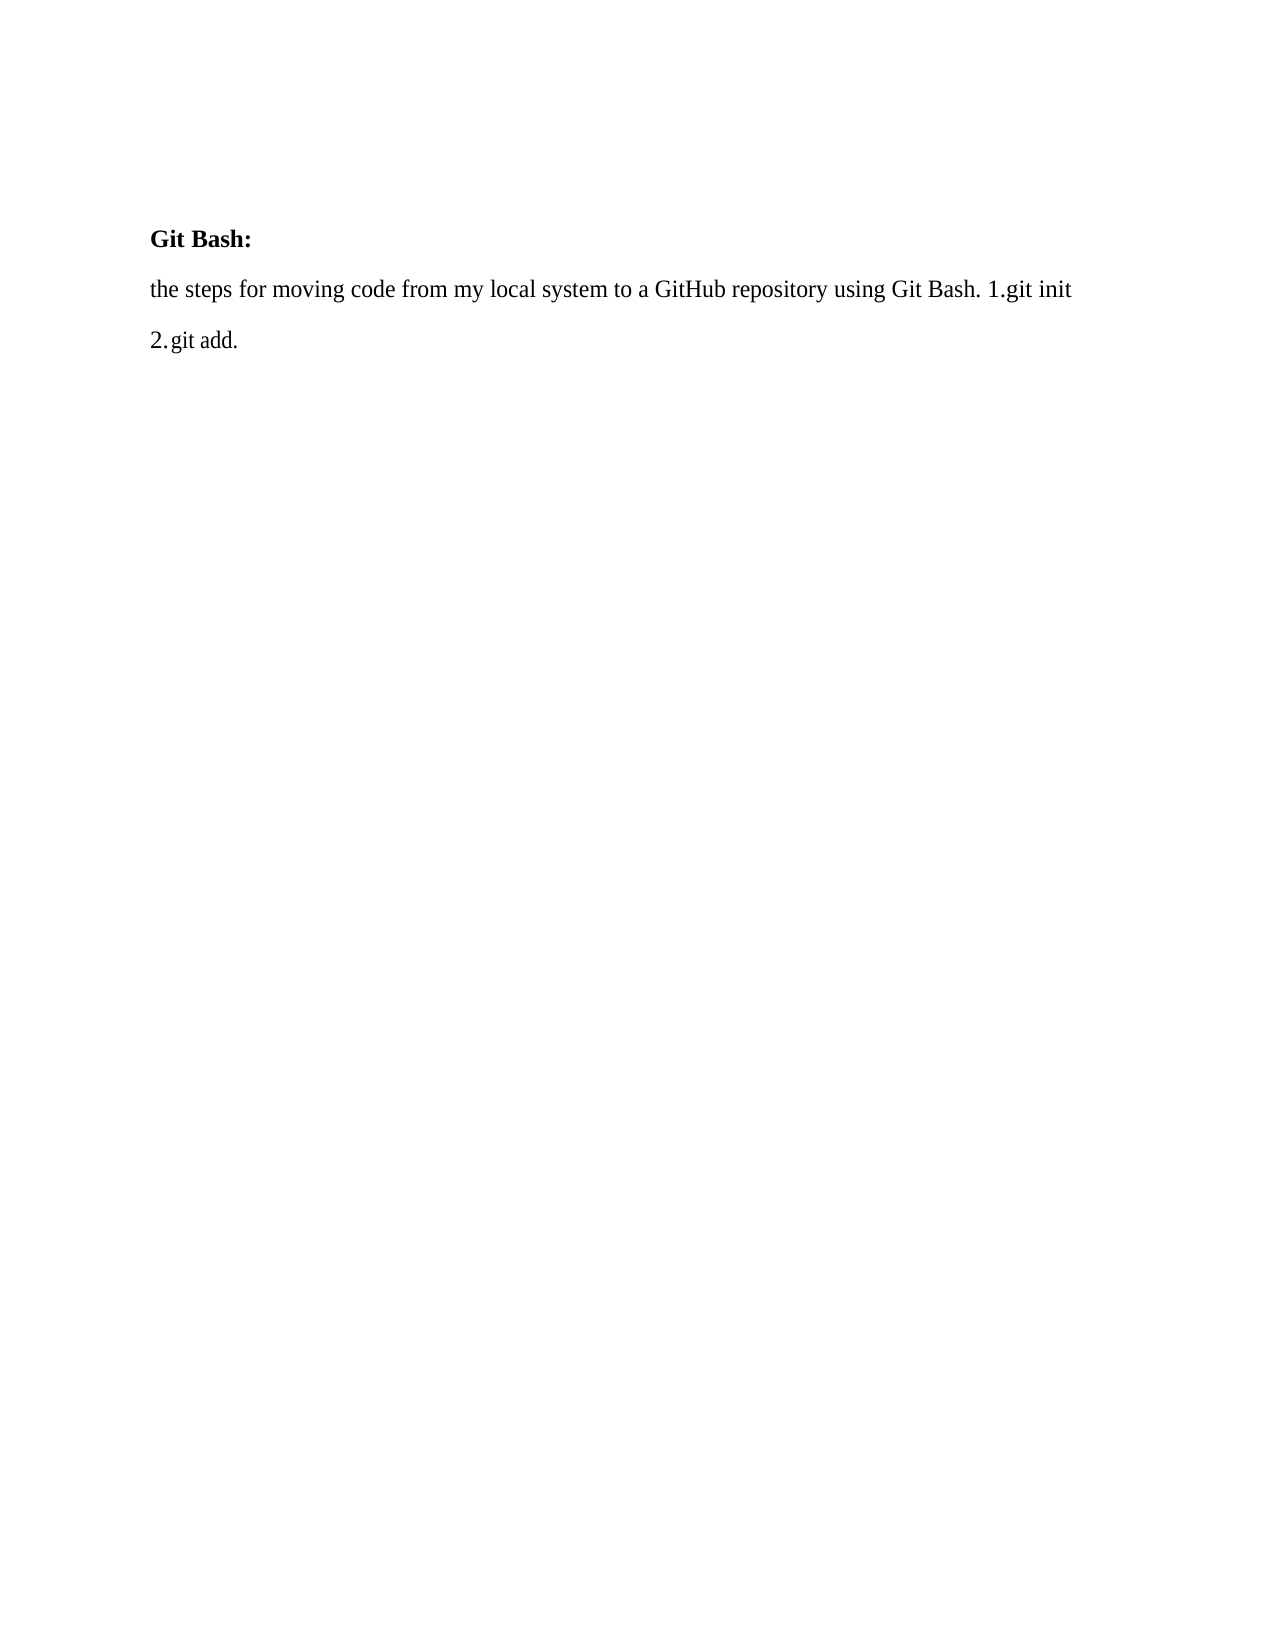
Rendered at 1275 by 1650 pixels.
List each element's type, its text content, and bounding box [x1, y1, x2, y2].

list git add. [150, 325, 1189, 354]
subtitle Git Bash: [150, 224, 1189, 253]
text the steps for moving code from my local system to a GitHub repository using Git Bash. 1.git init [150, 274, 1112, 303]
